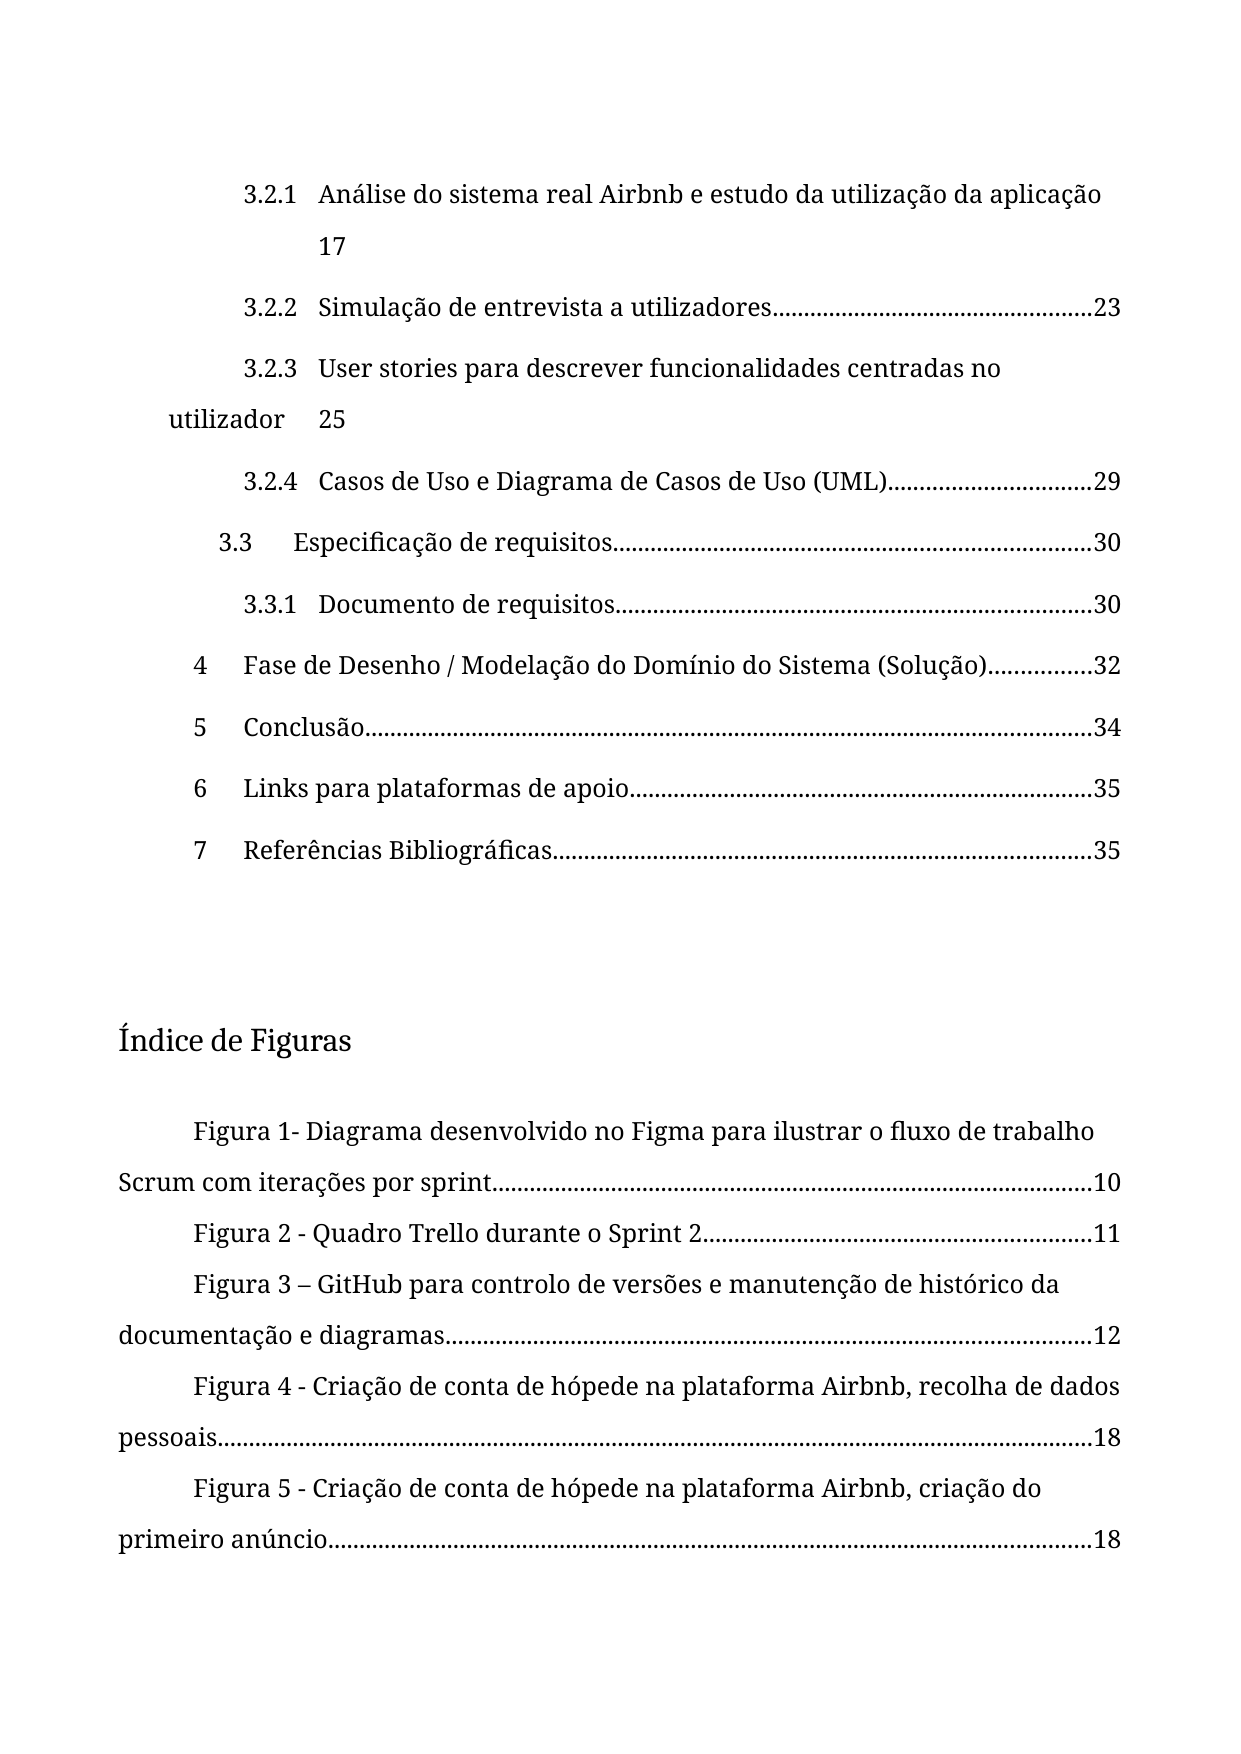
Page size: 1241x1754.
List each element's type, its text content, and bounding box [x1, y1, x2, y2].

text Figura 1- Diagrama desenvolvido no Figma para ilustrar o fluxo de trabalho Scrum com iterações por sprint 10 [118, 1113, 1122, 1198]
text Figura 2 - Quadro Trello durante o Sprint 2 11 [118, 1215, 1122, 1249]
text Figura 5 - Criação de conta de hópede na plataforma Airbnb, criação do primeiro anúncio 18 [118, 1471, 1122, 1556]
subtitle Índice de Figuras [118, 1021, 1122, 1059]
text Figura 3 – GitHub para controlo de versões e manutenção de histórico da documentação e diagramas 12 [118, 1266, 1122, 1352]
text Figura 4 - Criação de conta de hópede na plataforma Airbnb, recolha de dados pessoais 18 [118, 1368, 1122, 1454]
